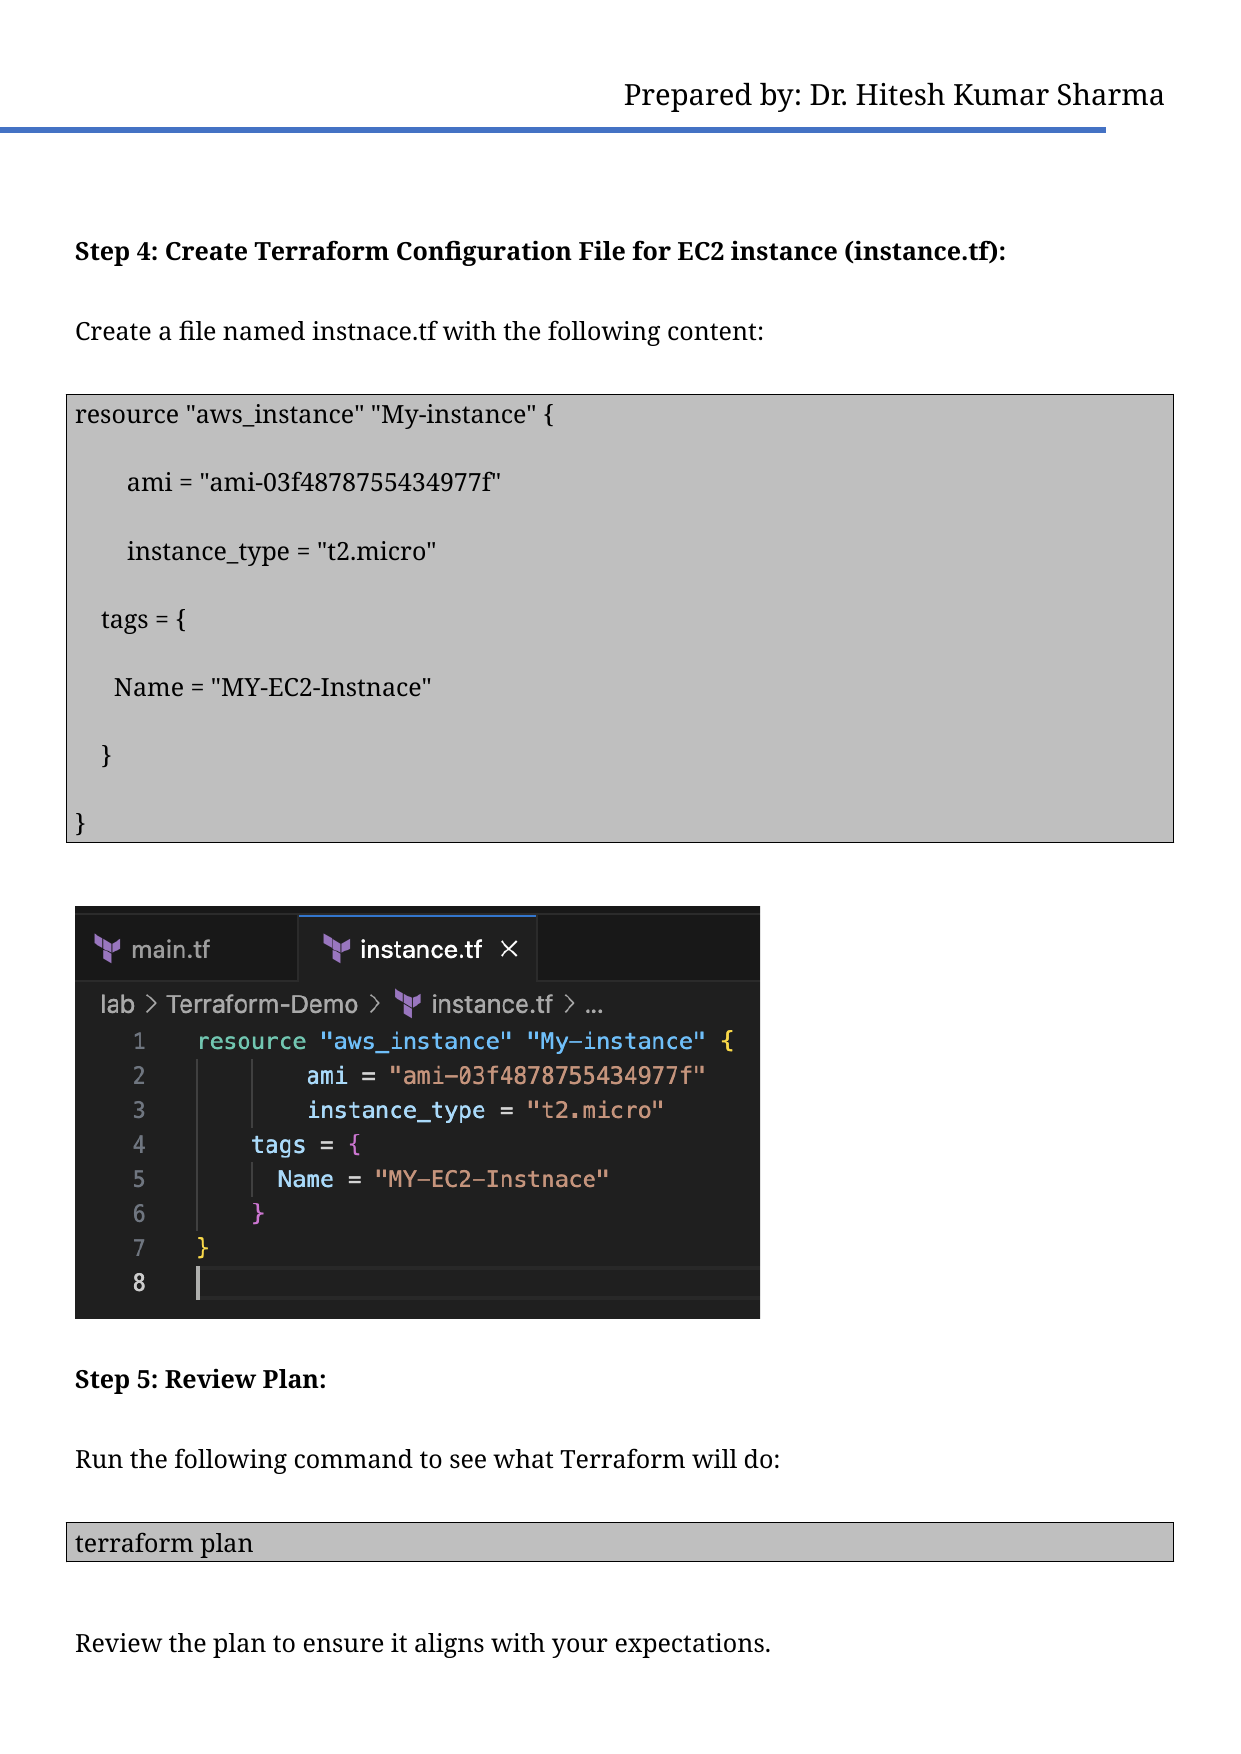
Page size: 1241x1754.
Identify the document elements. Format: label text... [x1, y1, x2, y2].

text terraform plan [67, 1523, 1173, 1561]
text resource "aws_instance" "My-instance" { [67, 395, 1173, 431]
picture [75, 906, 761, 1319]
text Review the plan to ensure it aligns with your expectations. [75, 1626, 1165, 1660]
text Step 4: Create Terraform Configuration File for EC2 instance (instance.tf): [75, 233, 1165, 267]
text Create a file named instnace.tf with the following content: [75, 313, 1165, 348]
text ami = "ami-03f4878755434977f" [67, 462, 1173, 499]
text Step 5: Review Plan: [75, 1362, 1165, 1396]
text tags = { [67, 598, 1173, 635]
text Run the following command to see what Terraform will do: [75, 1442, 1165, 1476]
text Name = "MY-EC2-Instnace" [67, 666, 1173, 703]
text } [67, 802, 1173, 842]
text instance_type = "t2.micro" [67, 530, 1173, 567]
text } [67, 734, 1173, 772]
